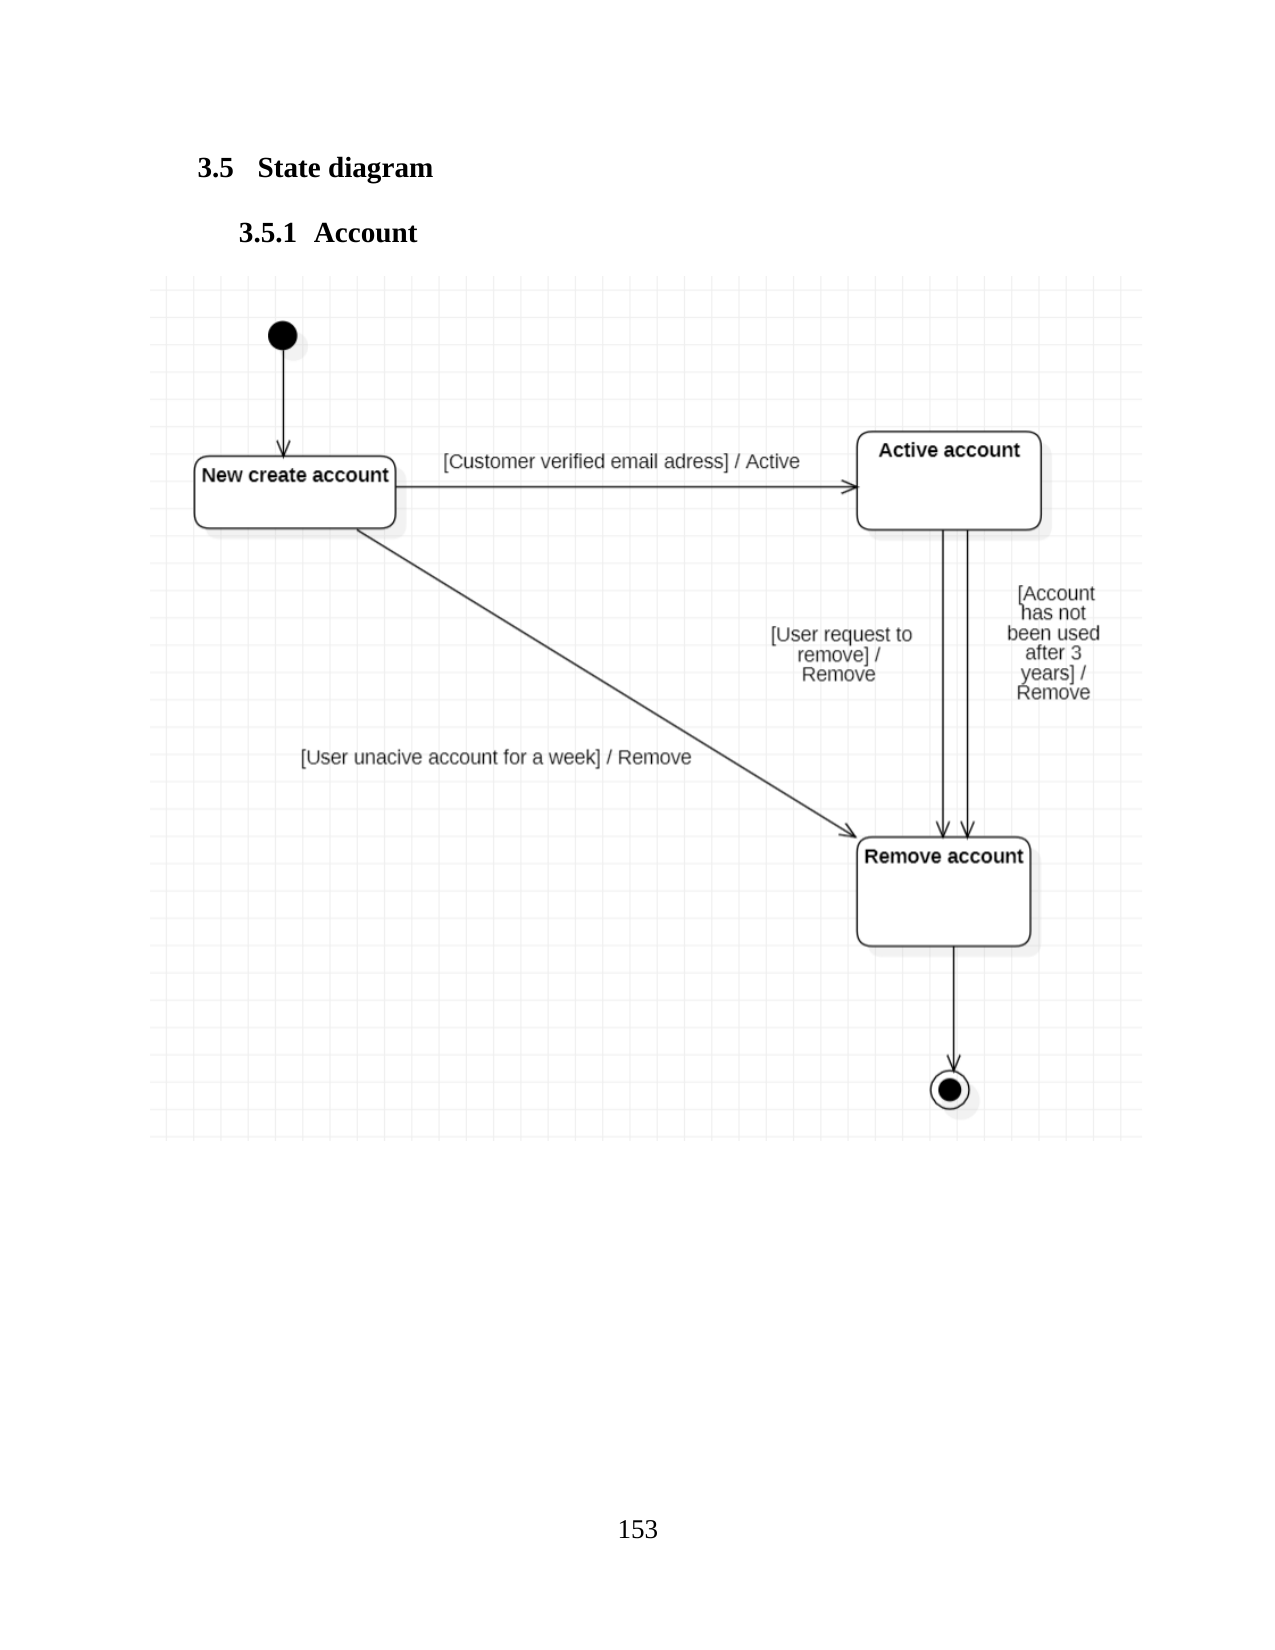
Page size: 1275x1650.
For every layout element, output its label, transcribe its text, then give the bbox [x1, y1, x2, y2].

subtitle Account [239, 215, 1125, 249]
subtitle State diagram [197, 150, 1125, 183]
picture [150, 276, 1143, 1141]
